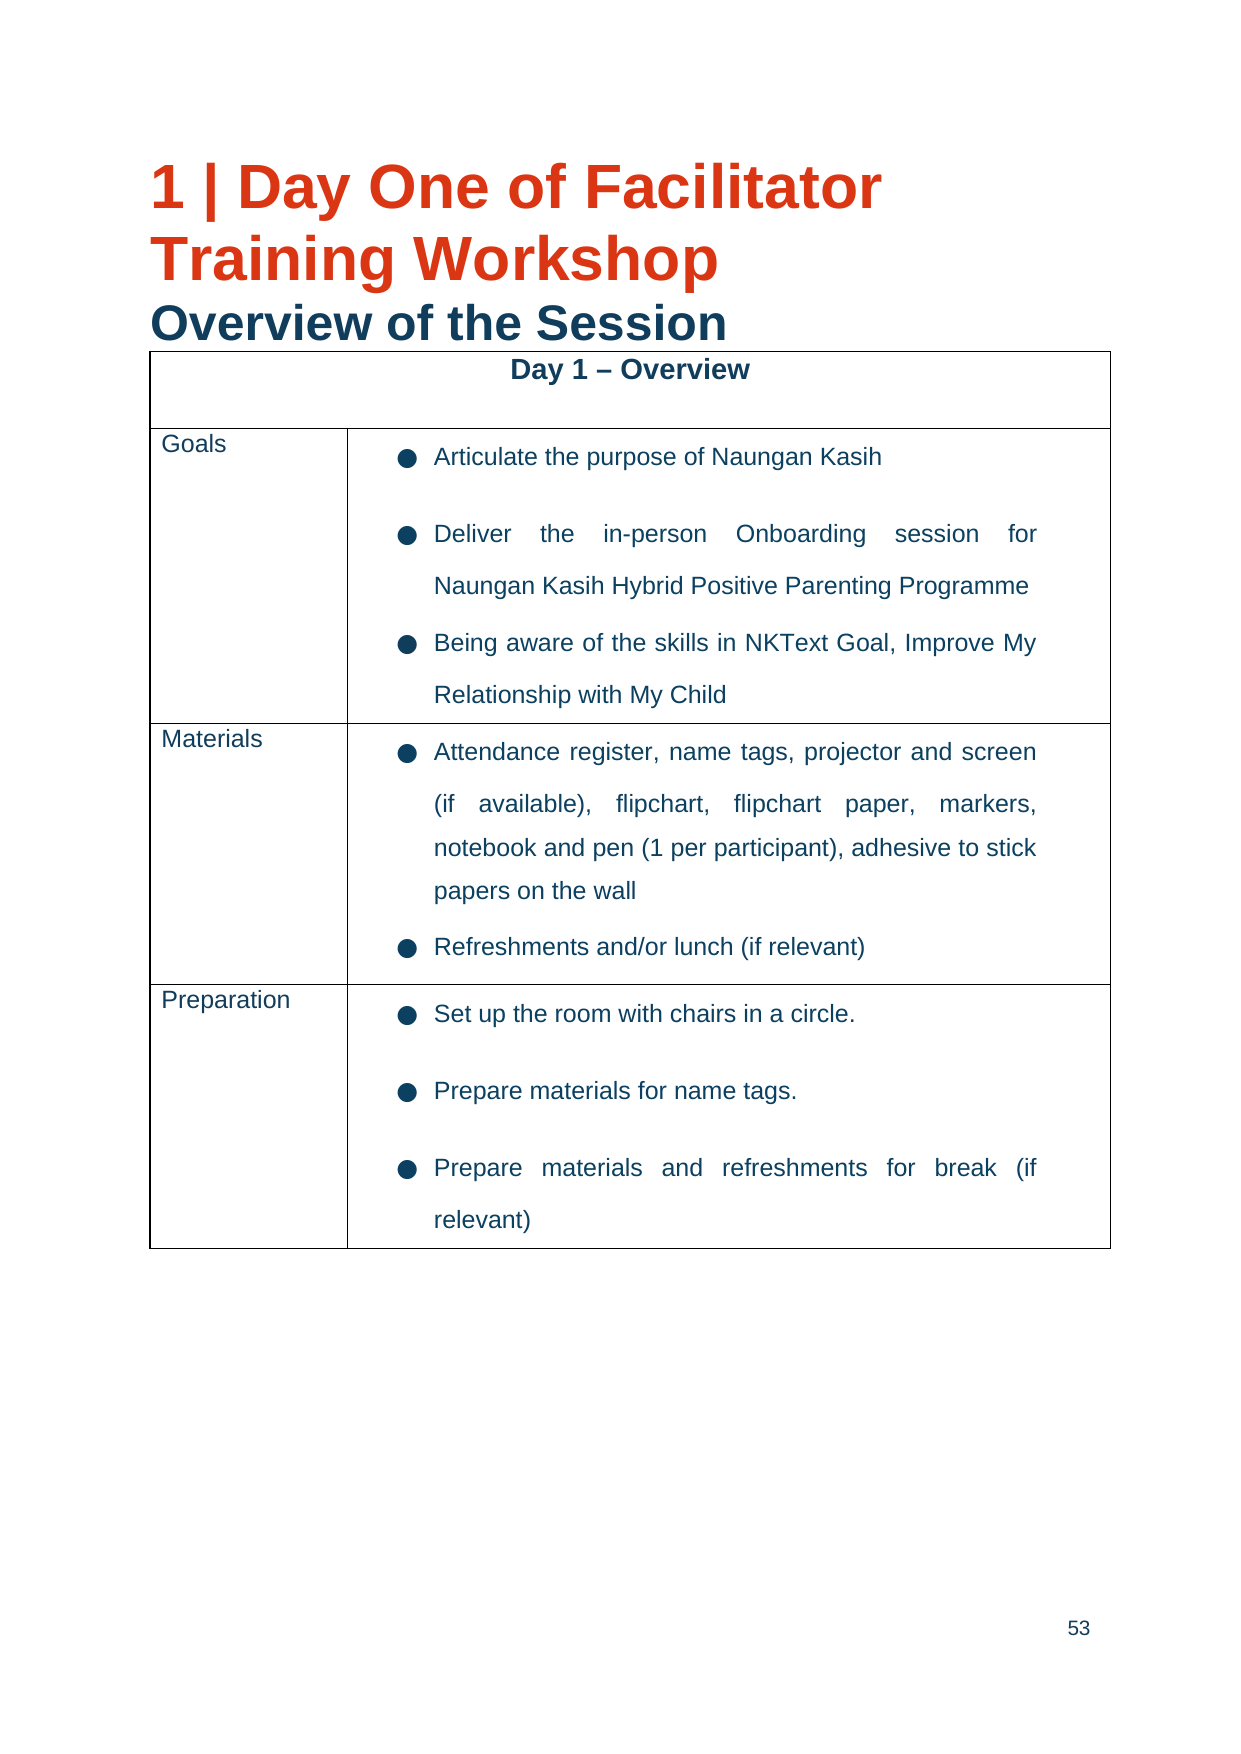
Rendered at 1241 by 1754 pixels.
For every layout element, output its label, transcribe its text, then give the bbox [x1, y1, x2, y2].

subtitle 1 | Day One of Facilitator Training Workshop [150, 150, 1090, 294]
table_cell Goals [151, 429, 347, 723]
table_cell Materials [151, 724, 347, 984]
table_cell Set up the room with chairs in a circle. Prepare materials for name tags. Prepare materials and refreshments for break (if relevant) [348, 985, 1110, 1248]
subtitle Overview of the Session [150, 294, 1090, 351]
table_cell Attendance register, name tags, projector and screen (if available), flipchart, flipchart paper, markers, notebook and pen (1 per participant), adhesive to stick papers on the wall Refreshments and/or lunch (if relevant) [348, 724, 1110, 984]
table_cell Articulate the purpose of Naungan Kasih Deliver the in-person Onboarding session for Naungan Kasih Hybrid Positive Parenting Programme Being aware of the skills in NKText Goal, Improve My Relationship with My Child [348, 429, 1110, 723]
table_header Day 1 – Overview [151, 352, 1110, 427]
table_cell Preparation [151, 985, 347, 1248]
